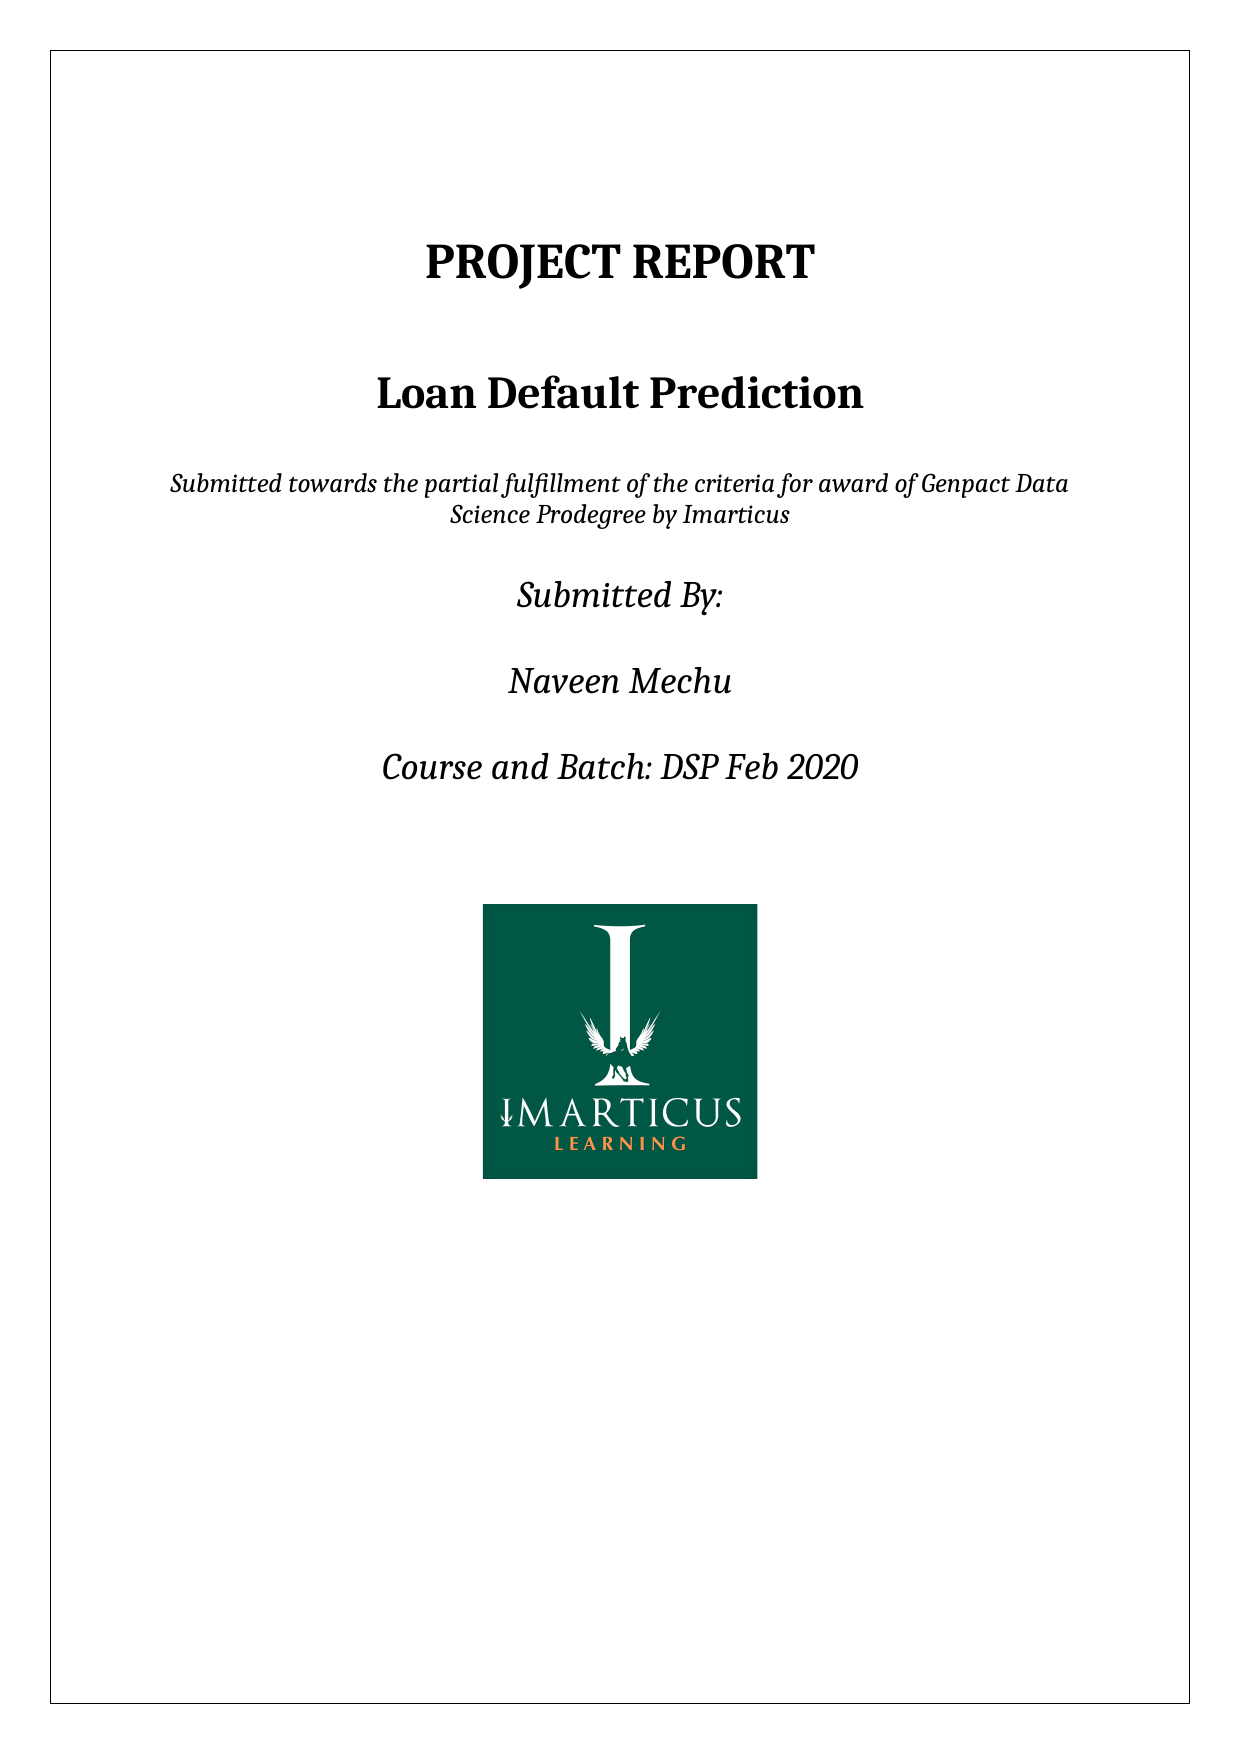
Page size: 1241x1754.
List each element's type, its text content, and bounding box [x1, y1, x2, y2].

picture [482, 904, 758, 1179]
text Course and Batch: DSP Feb 2020 [150, 746, 1090, 789]
text Loan Default Prediction [150, 367, 1090, 420]
text Naveen Mechu [150, 660, 1090, 703]
text Submitted By: [150, 573, 1090, 617]
text PROJECT REPORT [150, 233, 1090, 291]
text Submitted towards the partial fulfillment of the criteria for award of Genpact Data Science Prodegree by Imarticus [150, 468, 1090, 530]
